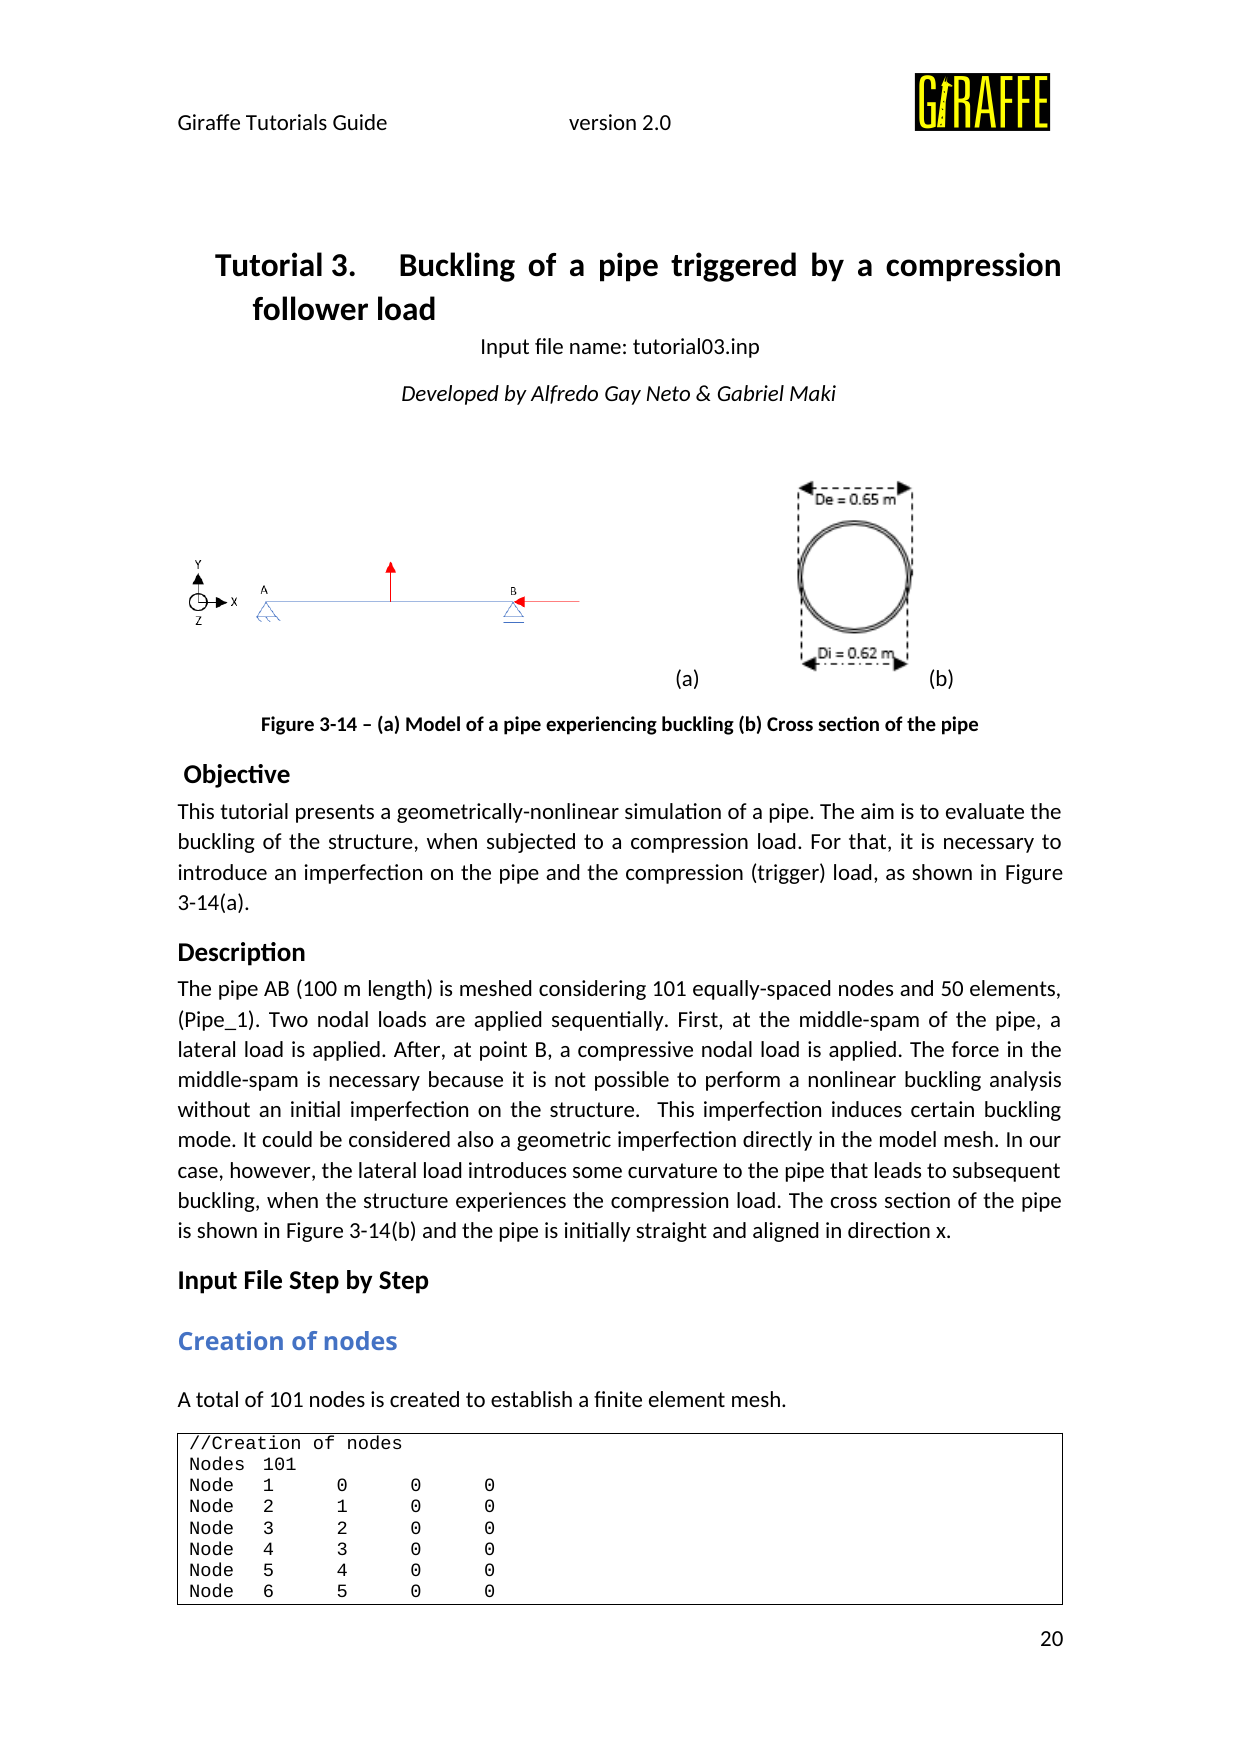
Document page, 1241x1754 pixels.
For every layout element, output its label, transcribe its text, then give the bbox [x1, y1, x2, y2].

subtitle Buckling of a pipe triggered by a compression follower load [215, 244, 1063, 329]
text A total of 101 nodes is created to establish a finite element mesh. [177, 1386, 1063, 1413]
picture [782, 472, 929, 687]
subtitle Description [177, 935, 1063, 968]
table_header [178, 1434, 1062, 1603]
text Developed by Alfredo Gay Neto & Gabriel Maki [177, 379, 1063, 407]
picture [177, 496, 593, 687]
subtitle Creation of nodes [177, 1324, 1063, 1358]
subtitle Input File Step by Step [177, 1263, 1063, 1296]
subtitle Objective [177, 757, 1063, 791]
picture [914, 73, 1051, 131]
text Input file name: tutorial03.inp [177, 332, 1063, 360]
